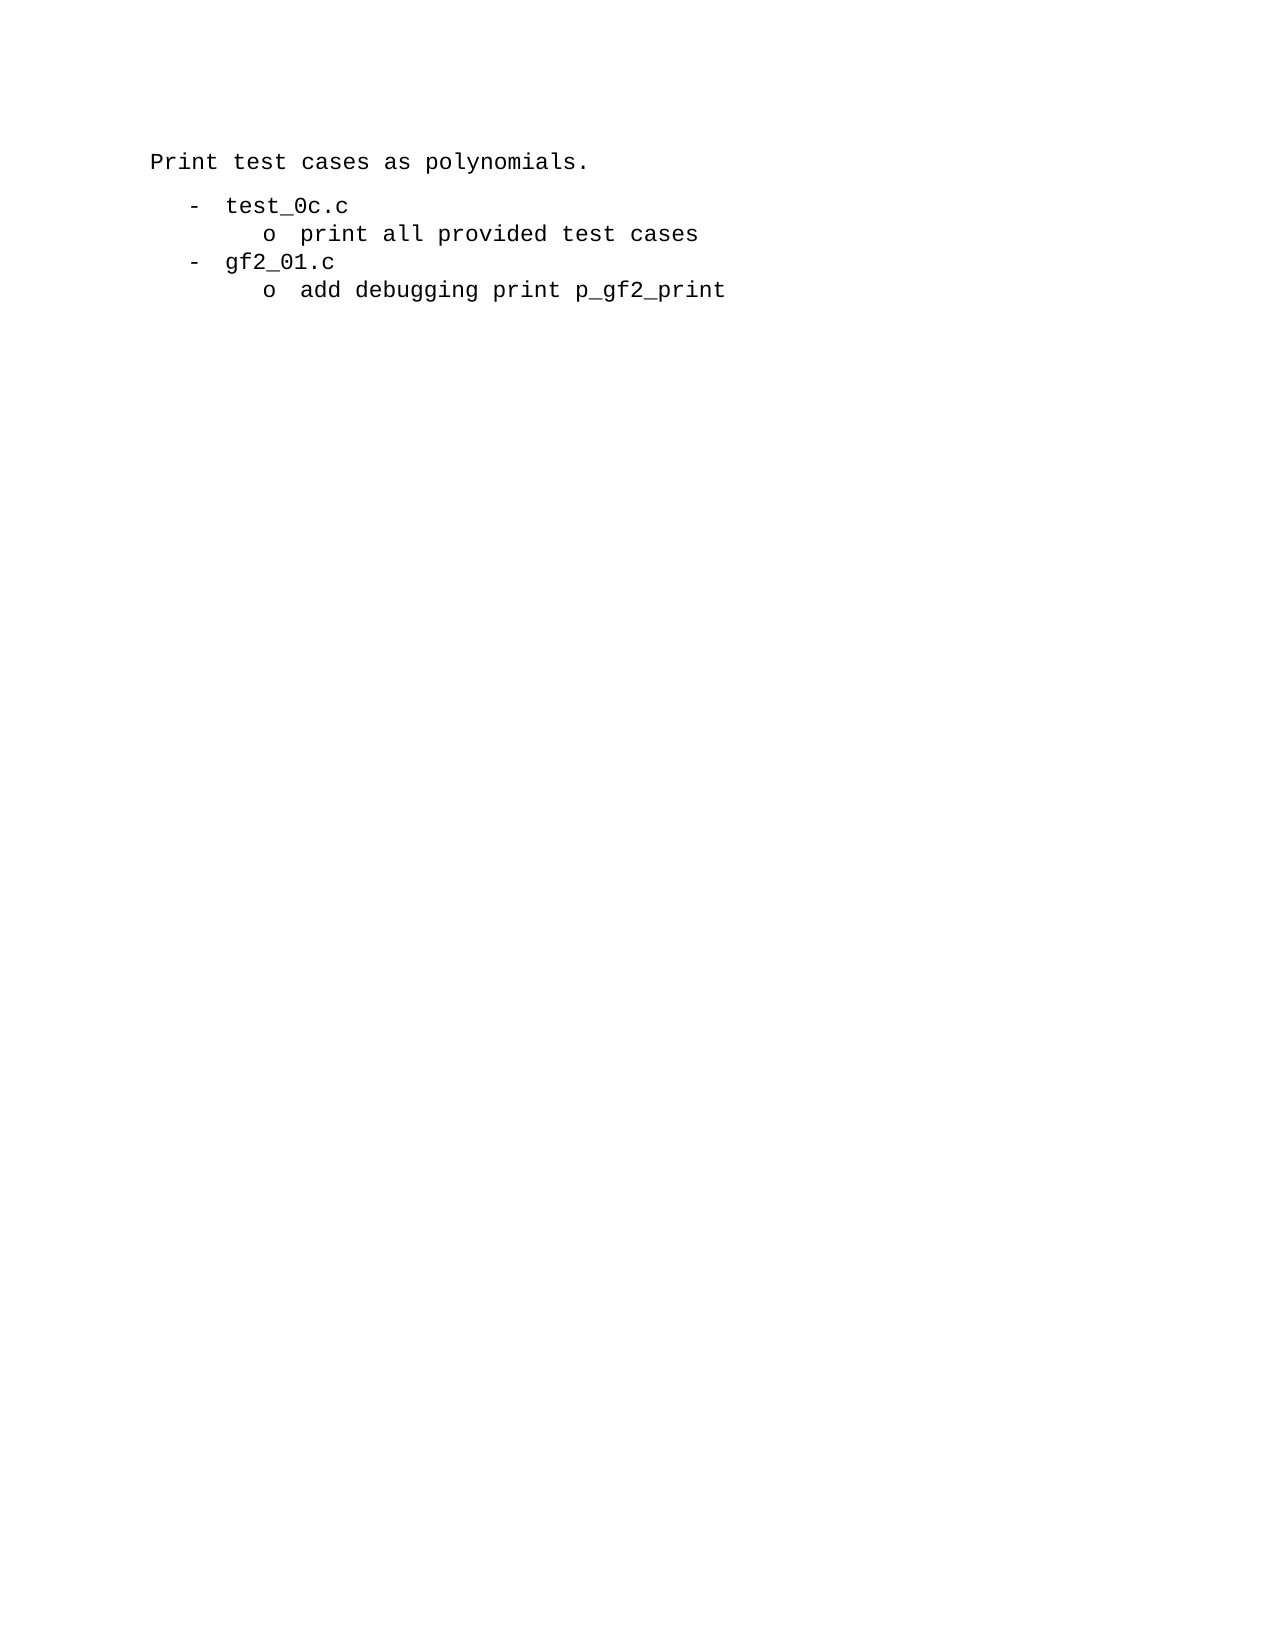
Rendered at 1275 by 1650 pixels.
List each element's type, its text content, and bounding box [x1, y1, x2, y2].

list print all provided test cases [262, 222, 1125, 248]
list test_0c.c [187, 194, 1125, 221]
text Print test cases as polynomials. [150, 150, 1125, 176]
list add debugging print p_gf2_print [262, 278, 1125, 304]
list gf2_01.c [187, 250, 1125, 276]
